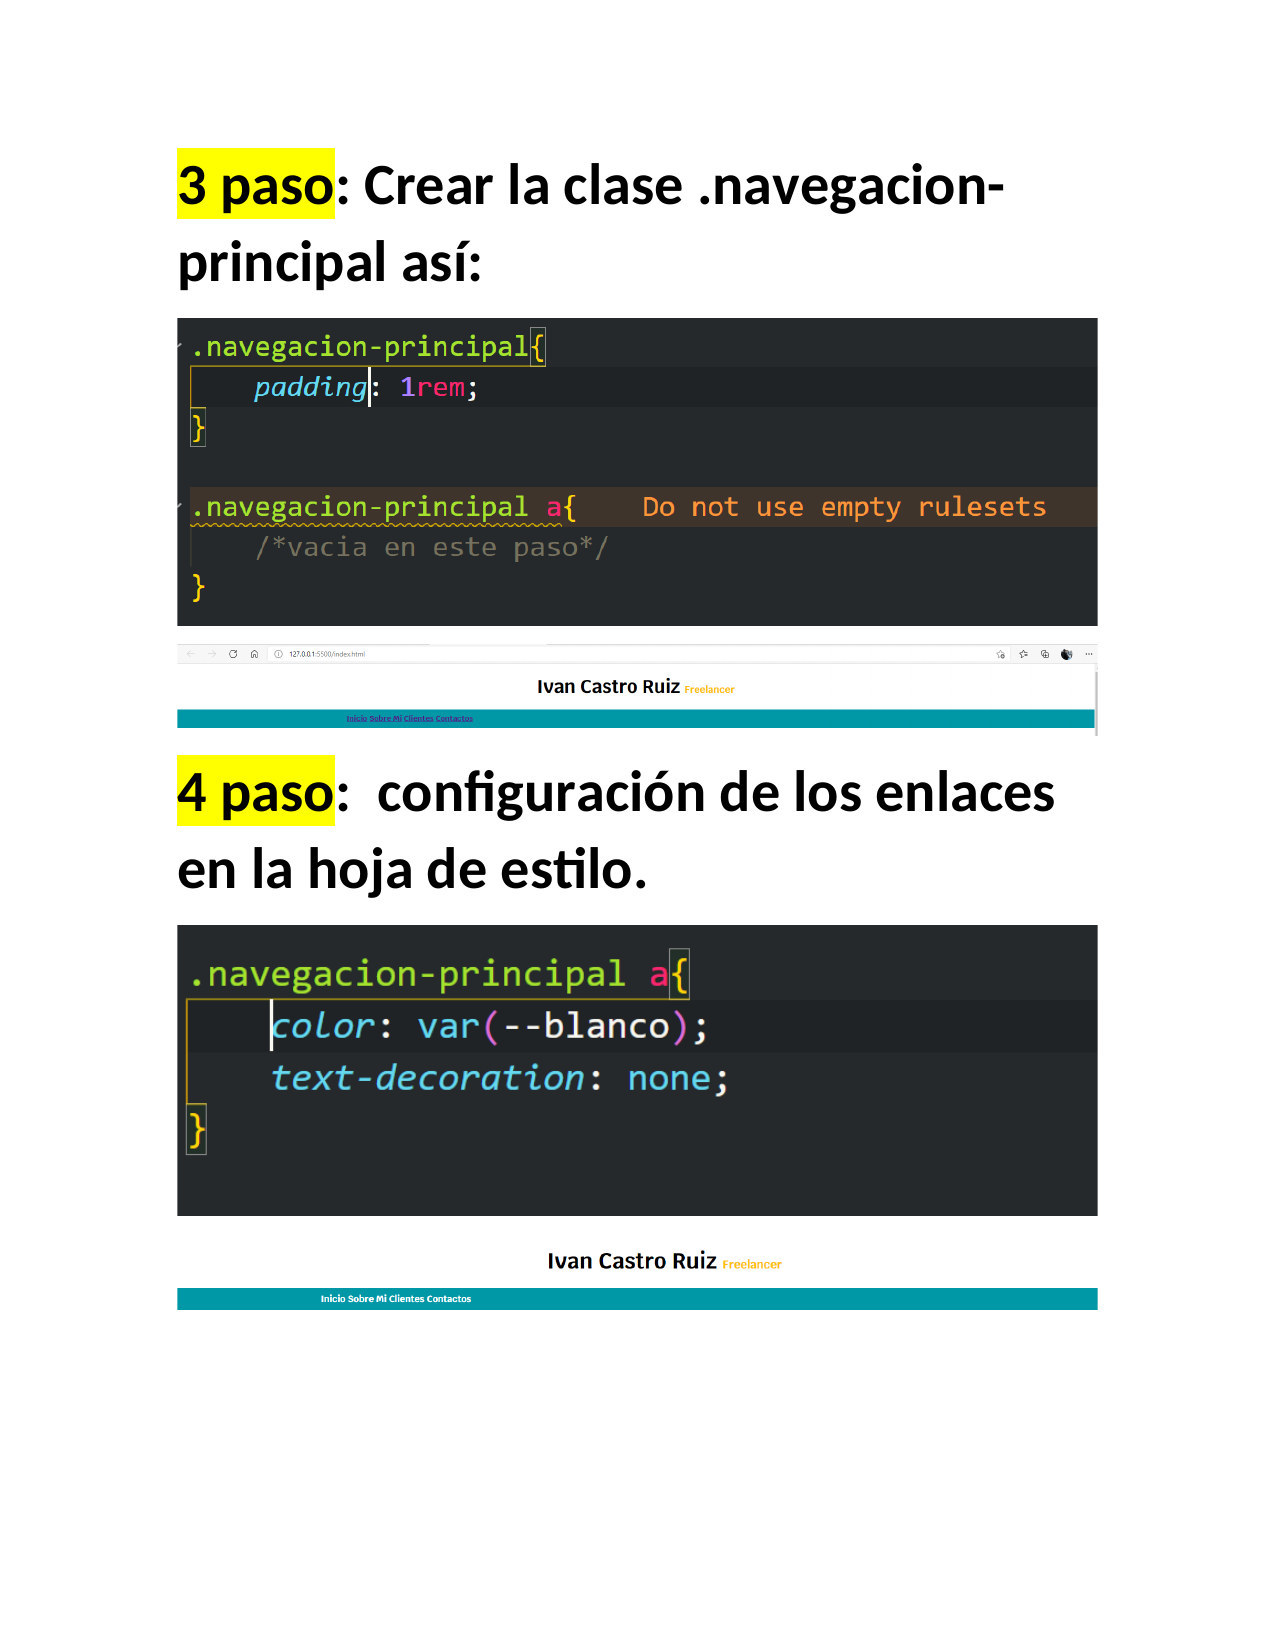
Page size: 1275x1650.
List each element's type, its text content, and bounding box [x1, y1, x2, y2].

picture [177, 1234, 1098, 1314]
picture [177, 318, 1098, 626]
picture [177, 925, 1098, 1216]
text 3 paso: Crear la clase .navegacion-principal así: [177, 148, 1098, 296]
picture [177, 644, 1098, 736]
text 4 paso: configuración de los enlaces en la hoja de estilo. [177, 755, 1098, 903]
